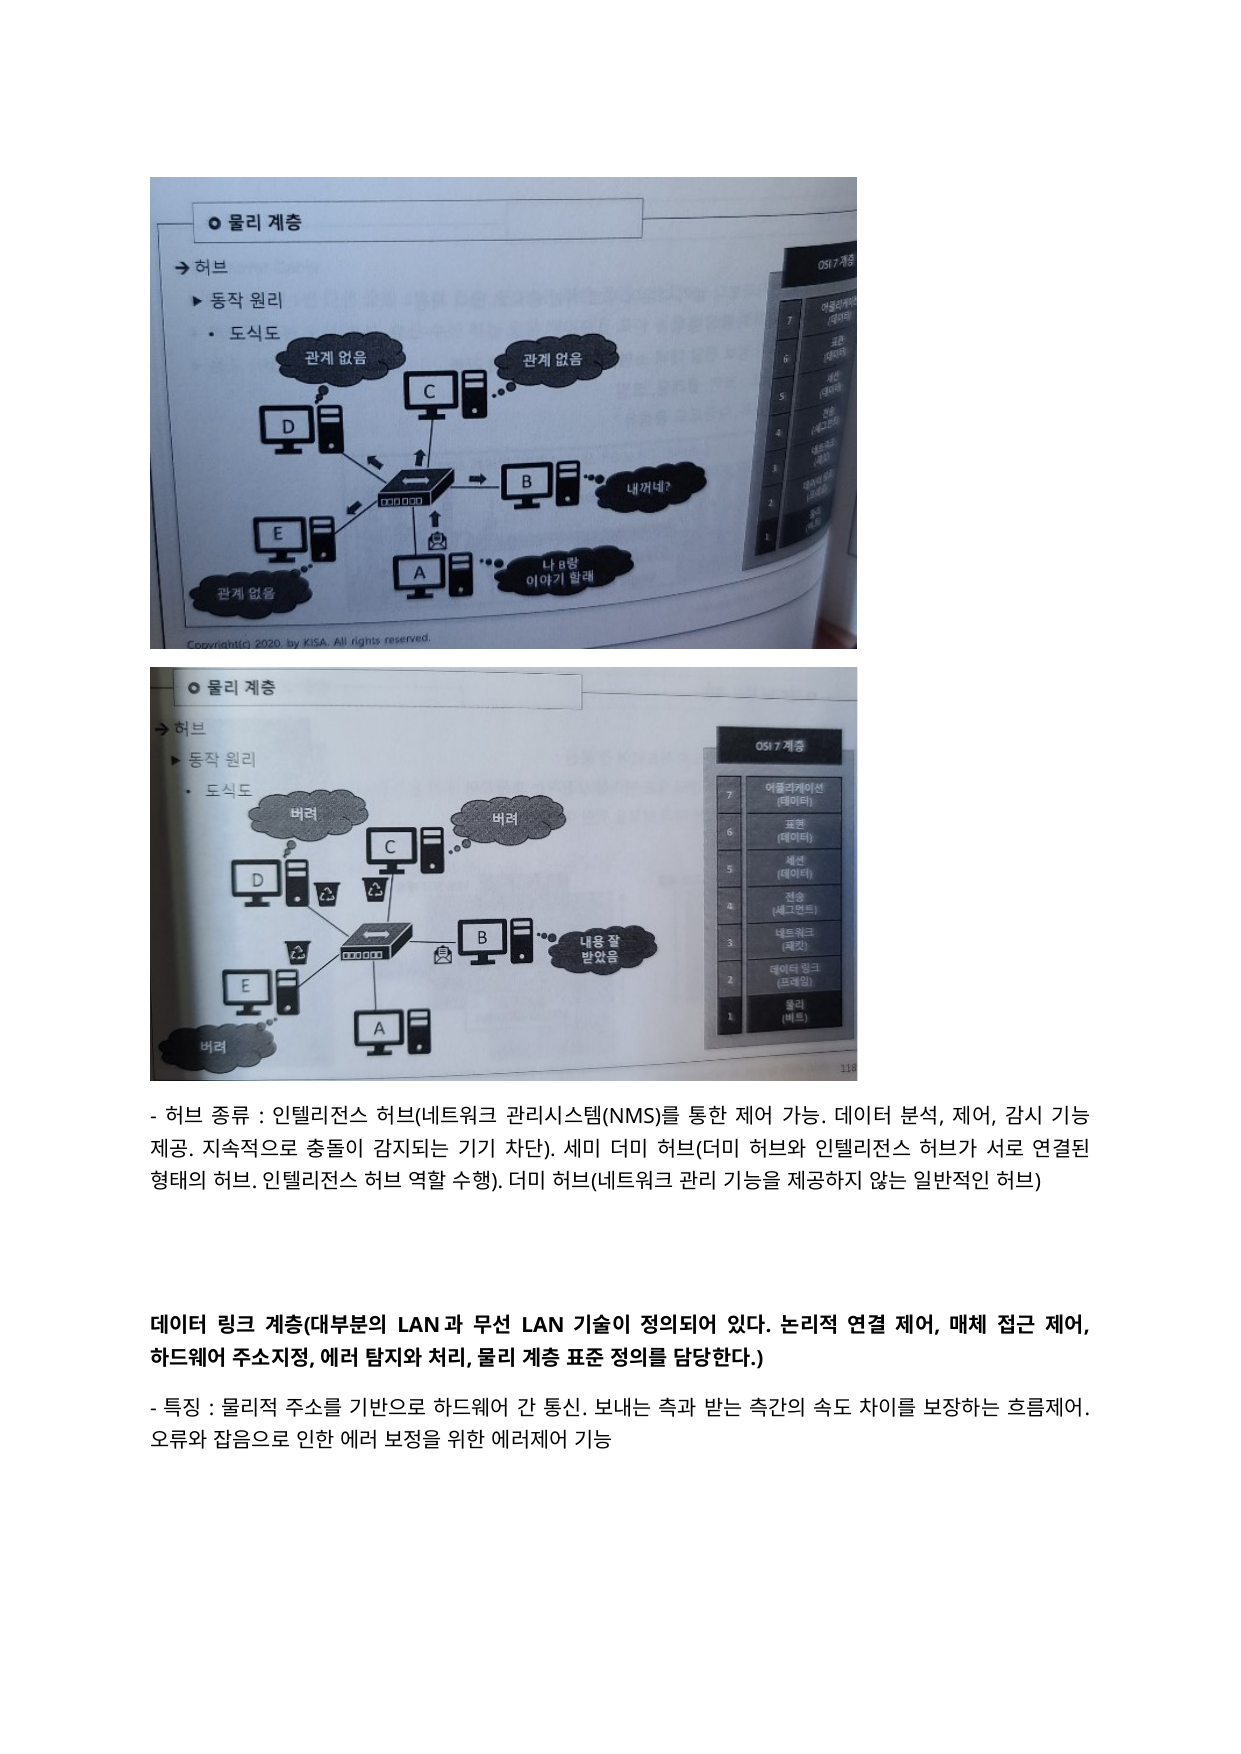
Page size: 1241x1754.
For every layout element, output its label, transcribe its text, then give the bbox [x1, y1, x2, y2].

text - 허브 종류 : 인텔리전스 허브(네트워크 관리시스템(NMS)를 통한 제어 가능. 데이터 분석, 제어, 감시 기능 제공. 지속적으로 충돌이 감지되는 기기 차단). 세미 더미 허브(더미 허브와 인텔리전스 허브가 서로 연결된 형태의 허브. 인텔리전스 허브 역할 수행). 더미 허브(네트워크 관리 기능을 제공하지 않는 일반적인 허브) [150, 1099, 1090, 1195]
picture [150, 177, 857, 649]
picture [150, 667, 858, 1081]
text 데이터 링크 계층(대부분의 LAN과 무선 LAN 기술이 정의되어 있다. 논리적 연결 제어, 매체 접근 제어, 하드웨어 주소지정, 에러 탐지와 처리, 물리 계층 표준 정의를 담당한다.) [150, 1309, 1090, 1372]
text - 특징 : 물리적 주소를 기반으로 하드웨어 간 통신. 보내는 측과 받는 측간의 속도 차이를 보장하는 흐름제어. 오류와 잡음으로 인한 에러 보정을 위한 에러제어 기능 [150, 1391, 1090, 1454]
